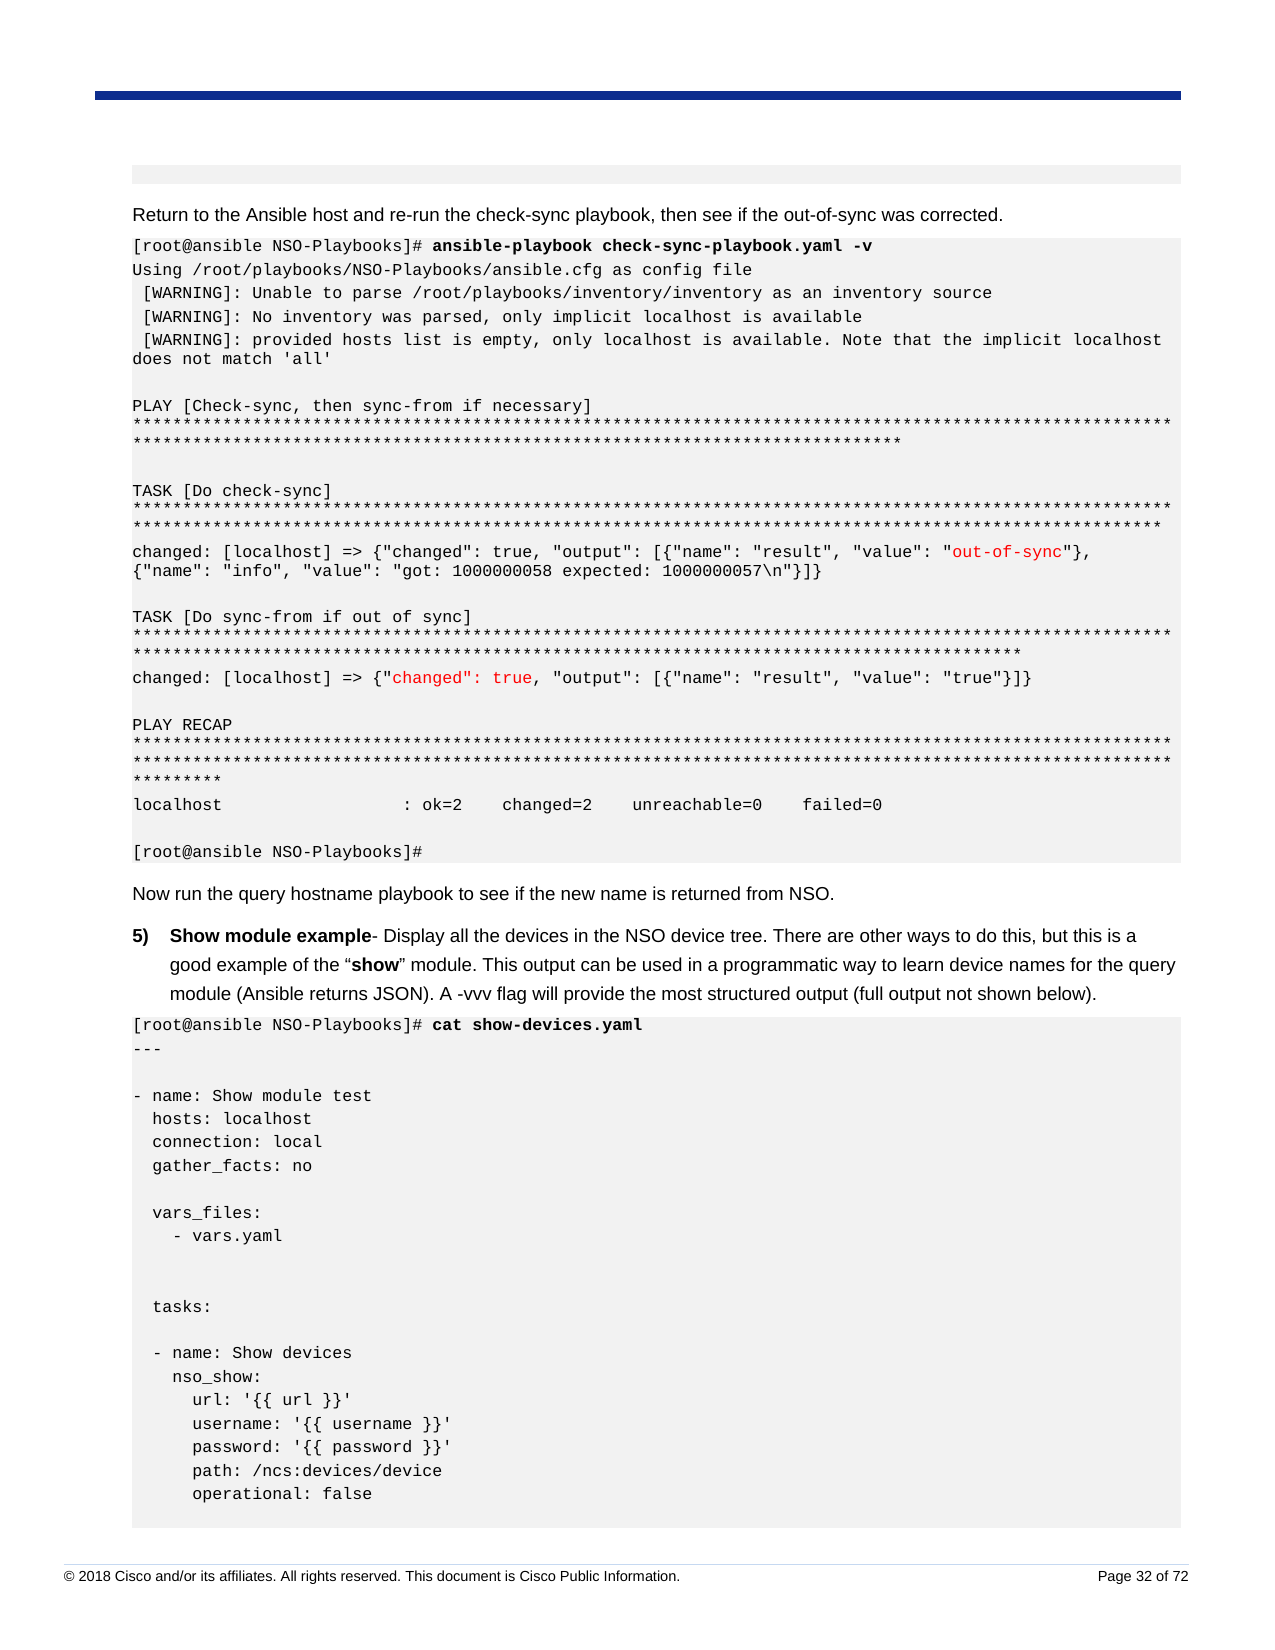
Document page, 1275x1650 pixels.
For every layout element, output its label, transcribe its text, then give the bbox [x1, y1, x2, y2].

text changed: [localhost] => {"changed": true, "output": [{"name": "result", "value": "out-of-sync"}, {"name": "info", "value": "got: 1000000058 expected: 1000000057\n"}]} [132, 543, 1181, 581]
text vars_files: [132, 1204, 1181, 1223]
text [WARNING]: No inventory was parsed, only implicit localhost is available [132, 308, 1181, 327]
text Return to the Ansible host and re-run the check-sync playbook, then see if the out-of-sync was corrected. [132, 196, 1181, 226]
text [root@ansible NSO-Playbooks]# [132, 844, 1181, 863]
text [root@ansible NSO-Playbooks]# ansible-playbook check-sync-playbook.yaml -v [132, 238, 1181, 257]
text path: /ncs:devices/device [132, 1462, 1181, 1481]
text [WARNING]: provided hosts list is empty, only localhost is available. Note that the implicit localhost does not match 'all' [132, 332, 1181, 369]
text url: '{{ url }}' [132, 1392, 1181, 1411]
text - name: Show module test [132, 1087, 1181, 1106]
text nso_show: [132, 1368, 1181, 1387]
text operational: false [132, 1486, 1181, 1504]
text changed: [localhost] => {"changed": true, "output": [{"name": "result", "value": "true"}]} [132, 670, 1181, 689]
text gather_facts: no [132, 1157, 1181, 1176]
text [WARNING]: Unable to parse /root/playbooks/inventory/inventory as an inventory source [132, 285, 1181, 304]
text hosts: localhost [132, 1111, 1181, 1129]
text PLAY RECAP ************************************************************************************************************************************************************************************************************************* [132, 717, 1181, 792]
text localhost : ok=2 changed=2 unreachable=0 failed=0 [132, 797, 1181, 816]
text - name: Show devices [132, 1345, 1181, 1364]
text Using /root/playbooks/NSO-Playbooks/ansible.cfg as config file [132, 261, 1181, 280]
text TASK [Do sync-from if out of sync] ************************************************************************************************************************************************************************************************* [132, 609, 1181, 666]
text PLAY [Check-sync, then sync-from if necessary] ************************************************************************************************************************************************************************************* [132, 397, 1181, 454]
text --- [132, 1040, 1181, 1059]
text tasks: [132, 1298, 1181, 1317]
text password: '{{ password }}' [132, 1439, 1181, 1458]
text - vars.yaml [132, 1228, 1181, 1247]
text Now run the query hostname playbook to see if the new name is returned from NSO. [132, 875, 1181, 904]
text TASK [Do check-sync] *************************************************************************************************************************************************************************************************************** [132, 482, 1181, 539]
list Show module example- Display all the devices in the NSO device tree. There are other ways to do this, but this is a good example of the “show” module. This output can be used in a programmatic way to learn device names for the query module (Ansible returns JSON). A -vvv flag will provide the most structured output (full output not shown below). [132, 917, 1181, 1004]
text connection: local [132, 1134, 1181, 1153]
text username: '{{ username }}' [132, 1415, 1181, 1434]
text [root@ansible NSO-Playbooks]# cat show-devices.yaml [132, 1017, 1181, 1036]
